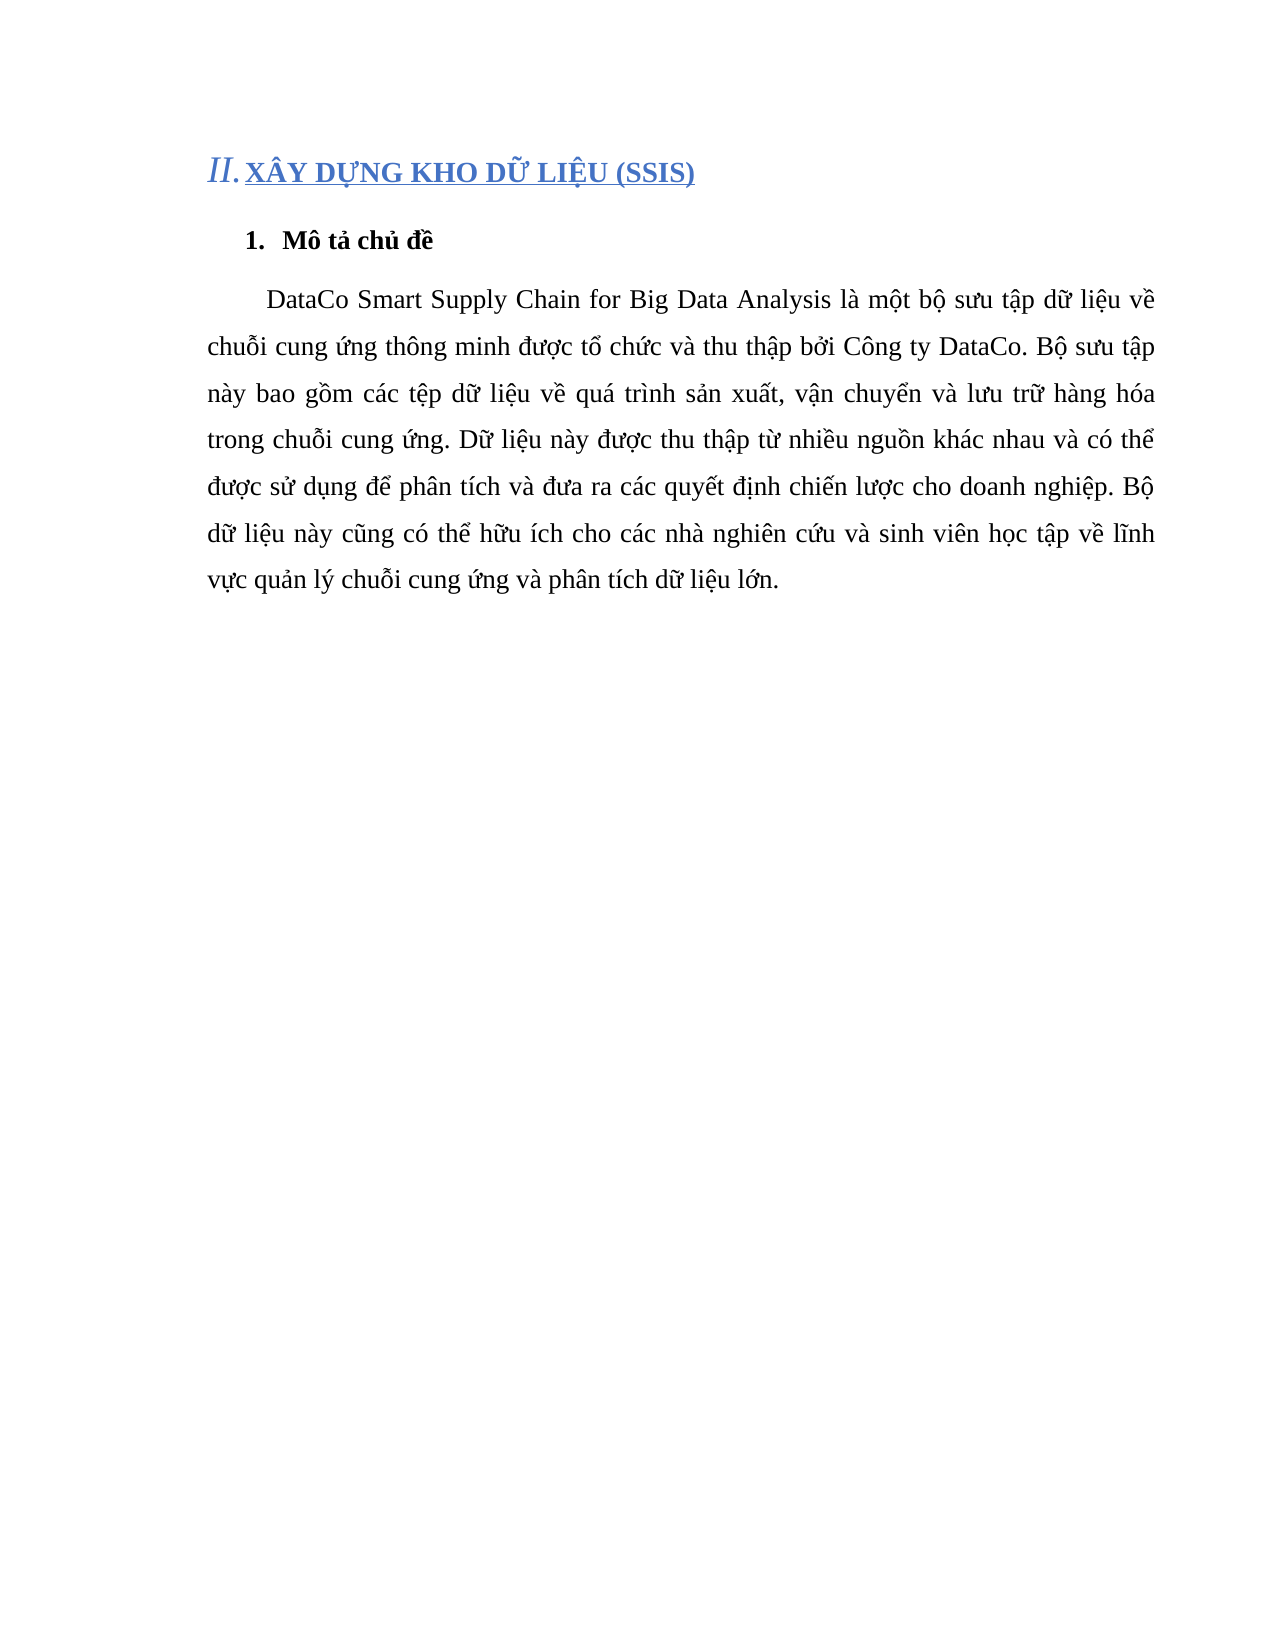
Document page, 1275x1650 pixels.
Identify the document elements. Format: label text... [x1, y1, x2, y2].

subtitle Mô tả chủ đề [244, 224, 1156, 255]
text DataCo Smart Supply Chain for Big Data Analysis là một bộ sưu tập dữ liệu về chuỗi cung ứng thông minh được tổ chức và thu thập bởi Công ty DataCo. Bộ sưu tập này bao gồm các tệp dữ liệu về quá trình sản xuất, vận chuyển và lưu trữ hàng hóa trong chuỗi cung ứng. Dữ liệu này được thu thập từ nhiều nguồn khác nhau và có thể được sử dụng để phân tích và đưa ra các quyết định chiến lược cho doanh nghiệp. Bộ dữ liệu này cũng có thể hữu ích cho các nhà nghiên cứu và sinh viên học tập về lĩnh vực quản lý chuỗi cung ứng và phân tích dữ liệu lớn. [207, 283, 1156, 594]
subtitle XÂY DỰNG KHO DỮ LIỆU (SSIS) [207, 147, 1156, 190]
